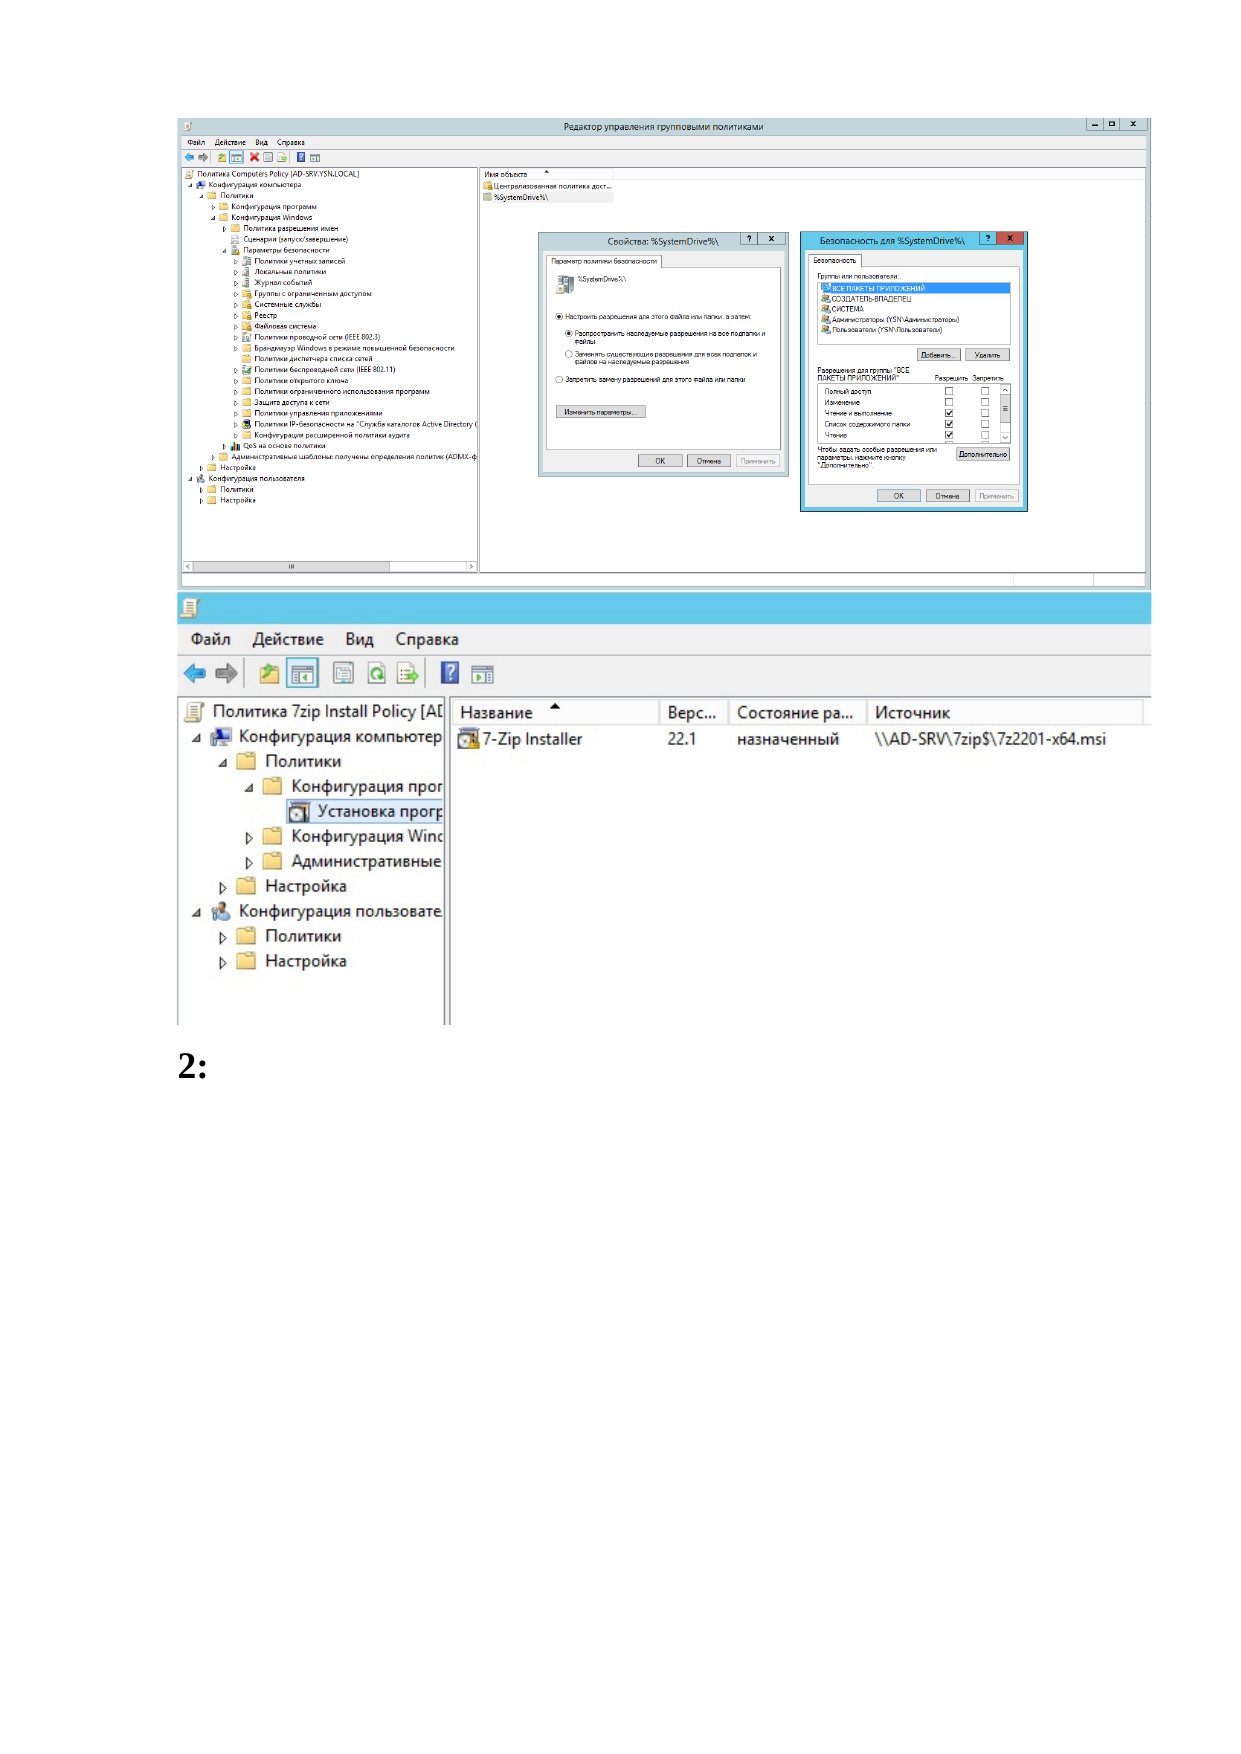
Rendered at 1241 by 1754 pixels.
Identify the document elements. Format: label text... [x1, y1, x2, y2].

picture [177, 591, 1152, 1025]
picture [177, 118, 1152, 590]
text 2: [177, 1043, 1152, 1086]
